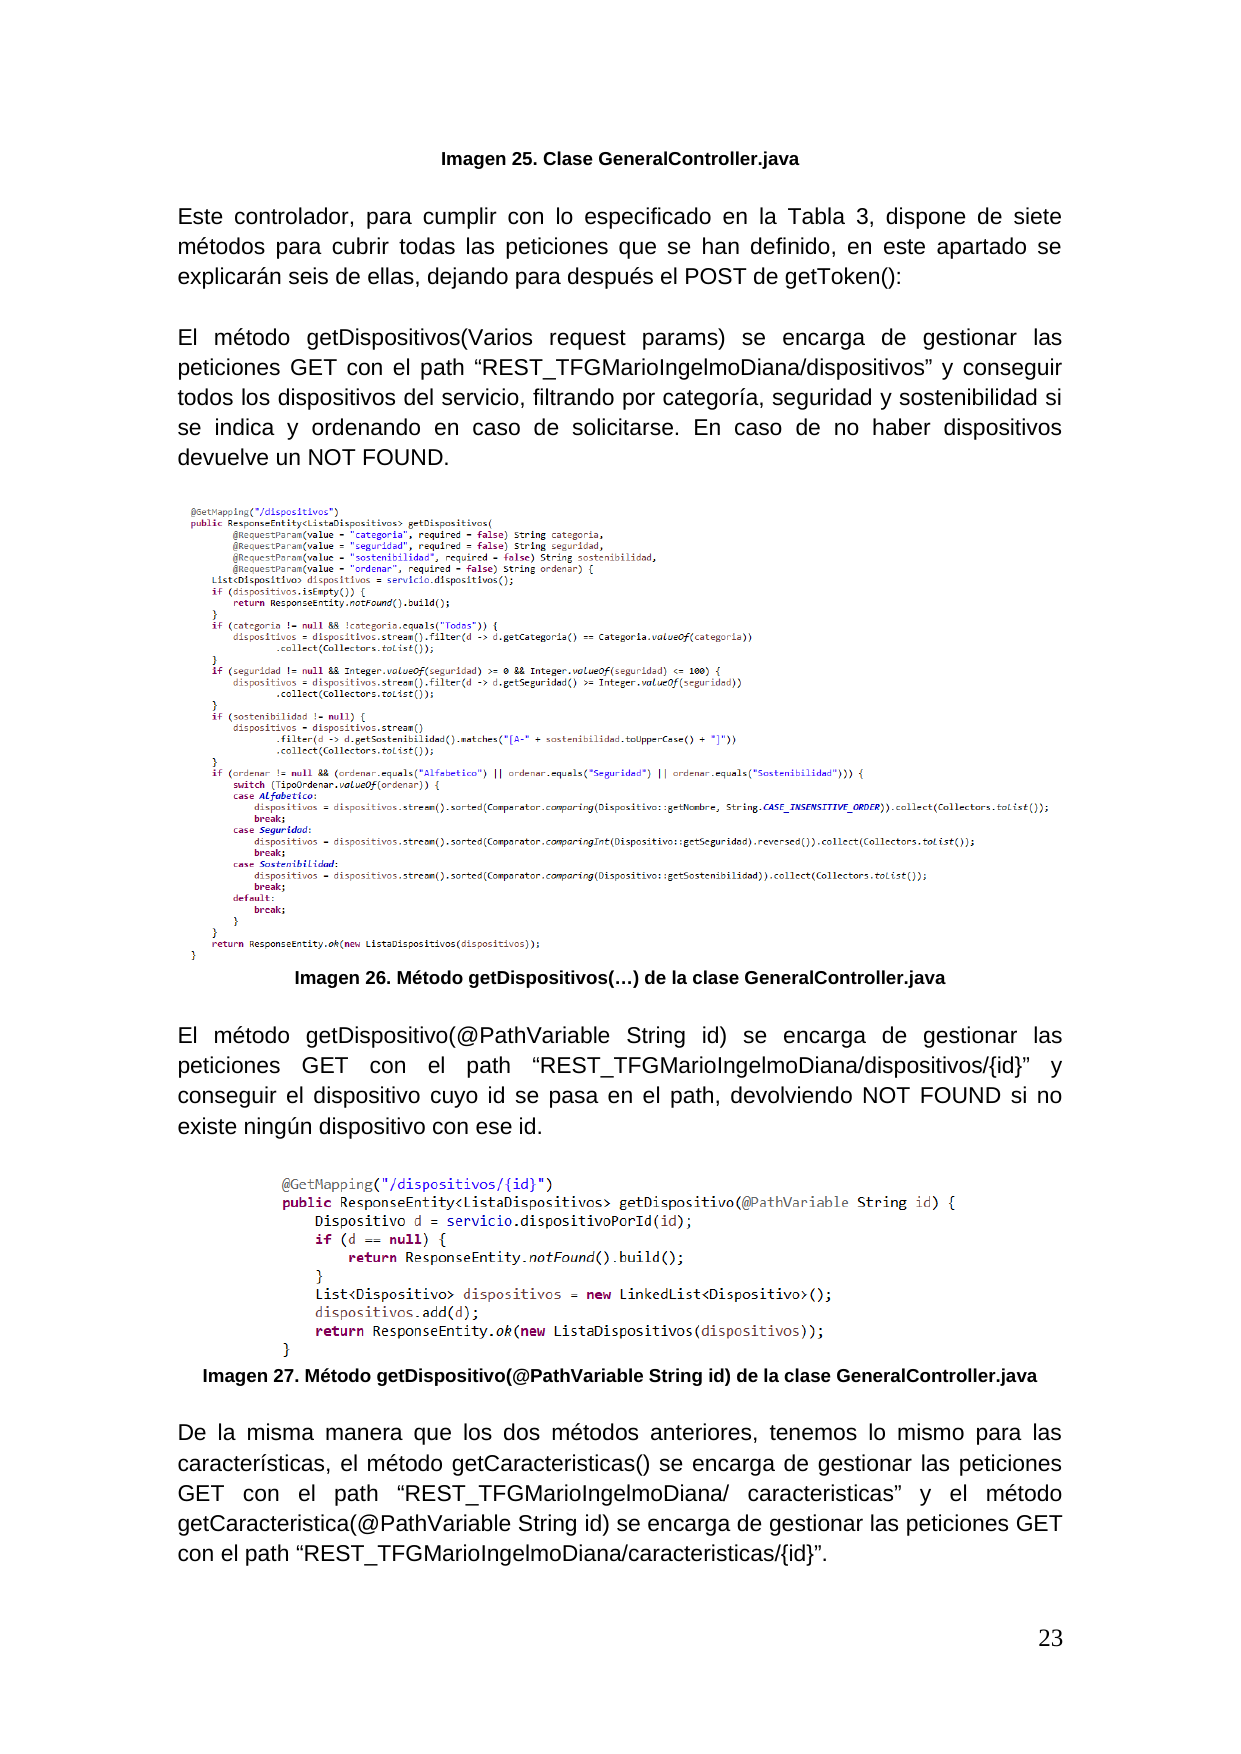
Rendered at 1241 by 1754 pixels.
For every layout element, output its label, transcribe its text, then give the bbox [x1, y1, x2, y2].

text Imagen 25. Clase GeneralController.java [177, 148, 1063, 169]
picture [188, 504, 1052, 963]
text De la misma manera que los dos métodos anteriores, tenemos lo mismo para las características, el método getCaracteristicas() se encarga de gestionar las peticiones GET con el path “REST_TFGMarioIngelmoDiana/ caracteristicas” y el método getCaracteristica(@PathVariable String id) se encarga de gestionar las peticiones GET con el path “REST_TFGMarioIngelmoDiana/caracteristicas/{id}”. [177, 1419, 1063, 1567]
picture [279, 1173, 961, 1361]
text El método getDispositivo(@PathVariable String id) se encarga de gestionar las peticiones GET con el path “REST_TFGMarioIngelmoDiana/dispositivos/{id}” y conseguir el dispositivo cuyo id se pasa en el path, devolviendo NOT FOUND si no existe ningún dispositivo con ese id. [177, 1022, 1063, 1139]
text Imagen 27. Método getDispositivo(@PathVariable String id) de la clase GeneralController.java [177, 1364, 1063, 1386]
text Este controlador, para cumplir con lo especificado en la Tabla 3, dispone de siete métodos para cubrir todas las peticiones que se han definido, en este apartado se explicarán seis de ellas, dejando para después el POST de getToken(): [177, 203, 1063, 289]
text El método getDispositivos(Varios request params) se encarga de gestionar las peticiones GET con el path “REST_TFGMarioIngelmoDiana/dispositivos” y conseguir todos los dispositivos del servicio, filtrando por categoría, seguridad y sostenibilidad si se indica y ordenando en caso de solicitarse. En caso de no haber dispositivos devuelve un NOT FOUND. [177, 323, 1063, 471]
text Imagen 26. Método getDispositivos(…) de la clase GeneralController.java [177, 967, 1063, 989]
